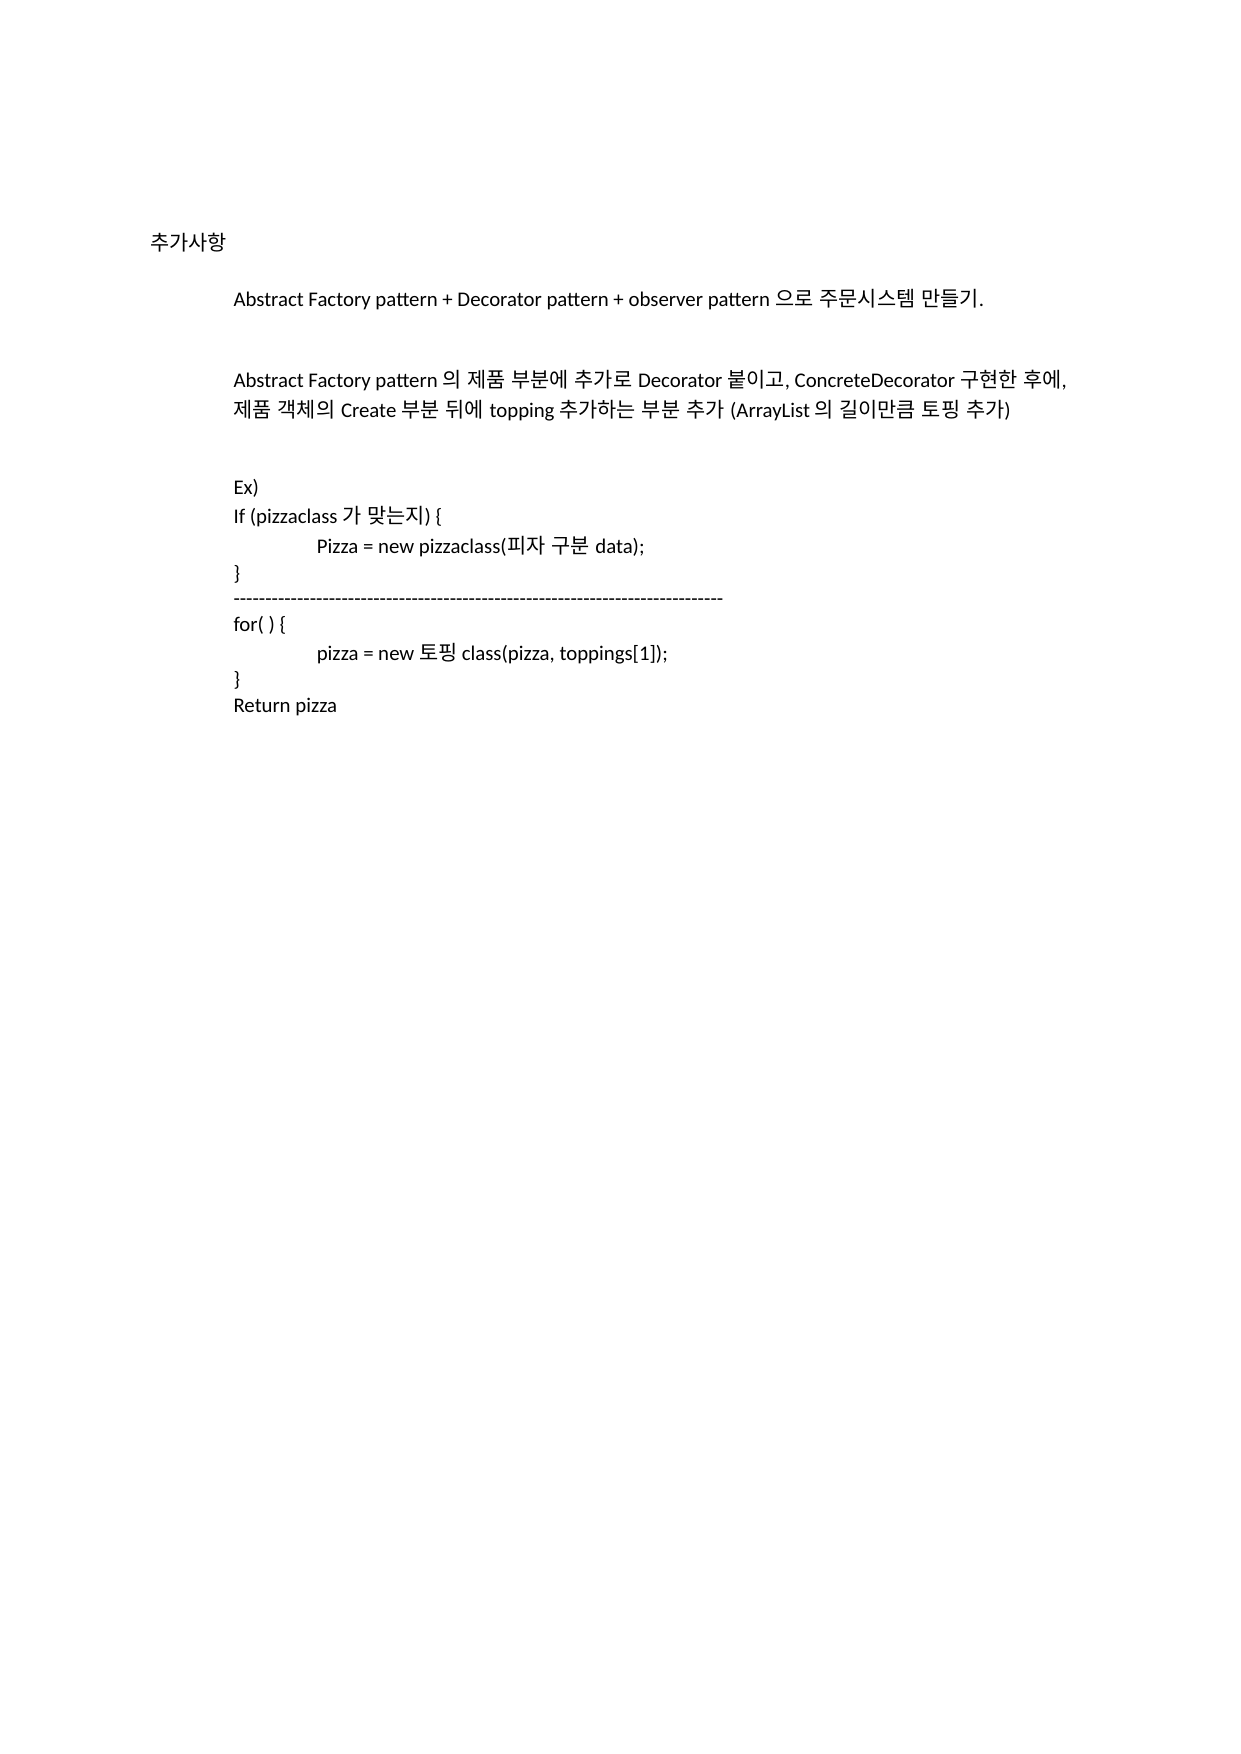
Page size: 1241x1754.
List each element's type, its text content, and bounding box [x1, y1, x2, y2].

text Pizza = new pizzaclass(피자 구분 data); [233, 530, 1090, 560]
text If (pizzaclass가 맞는지) { [233, 499, 1090, 530]
text pizza = new 토핑class(pizza, toppings[1]); [233, 636, 1090, 666]
text } [233, 560, 1090, 585]
text for( ) { [233, 611, 1090, 636]
text 추가사항 [150, 226, 1090, 256]
text Abstract Factory pattern의 제품 부분에 추가로 Decorator 붙이고, ConcreteDecorator 구현한 후에, [150, 363, 1090, 393]
text Abstract Factory pattern + Decorator pattern + observer pattern 으로 주문시스템 만들기. [150, 282, 1090, 312]
text Ex) [233, 474, 1090, 499]
text Return pizza [233, 692, 1090, 717]
text ----------------------------------------------------------------------------- [233, 585, 1090, 611]
text } [233, 666, 1090, 692]
text 제품 객체의 Create 부분 뒤에 topping 추가하는 부분 추가 (ArrayList의 길이만큼 토핑 추가) [150, 393, 1090, 423]
